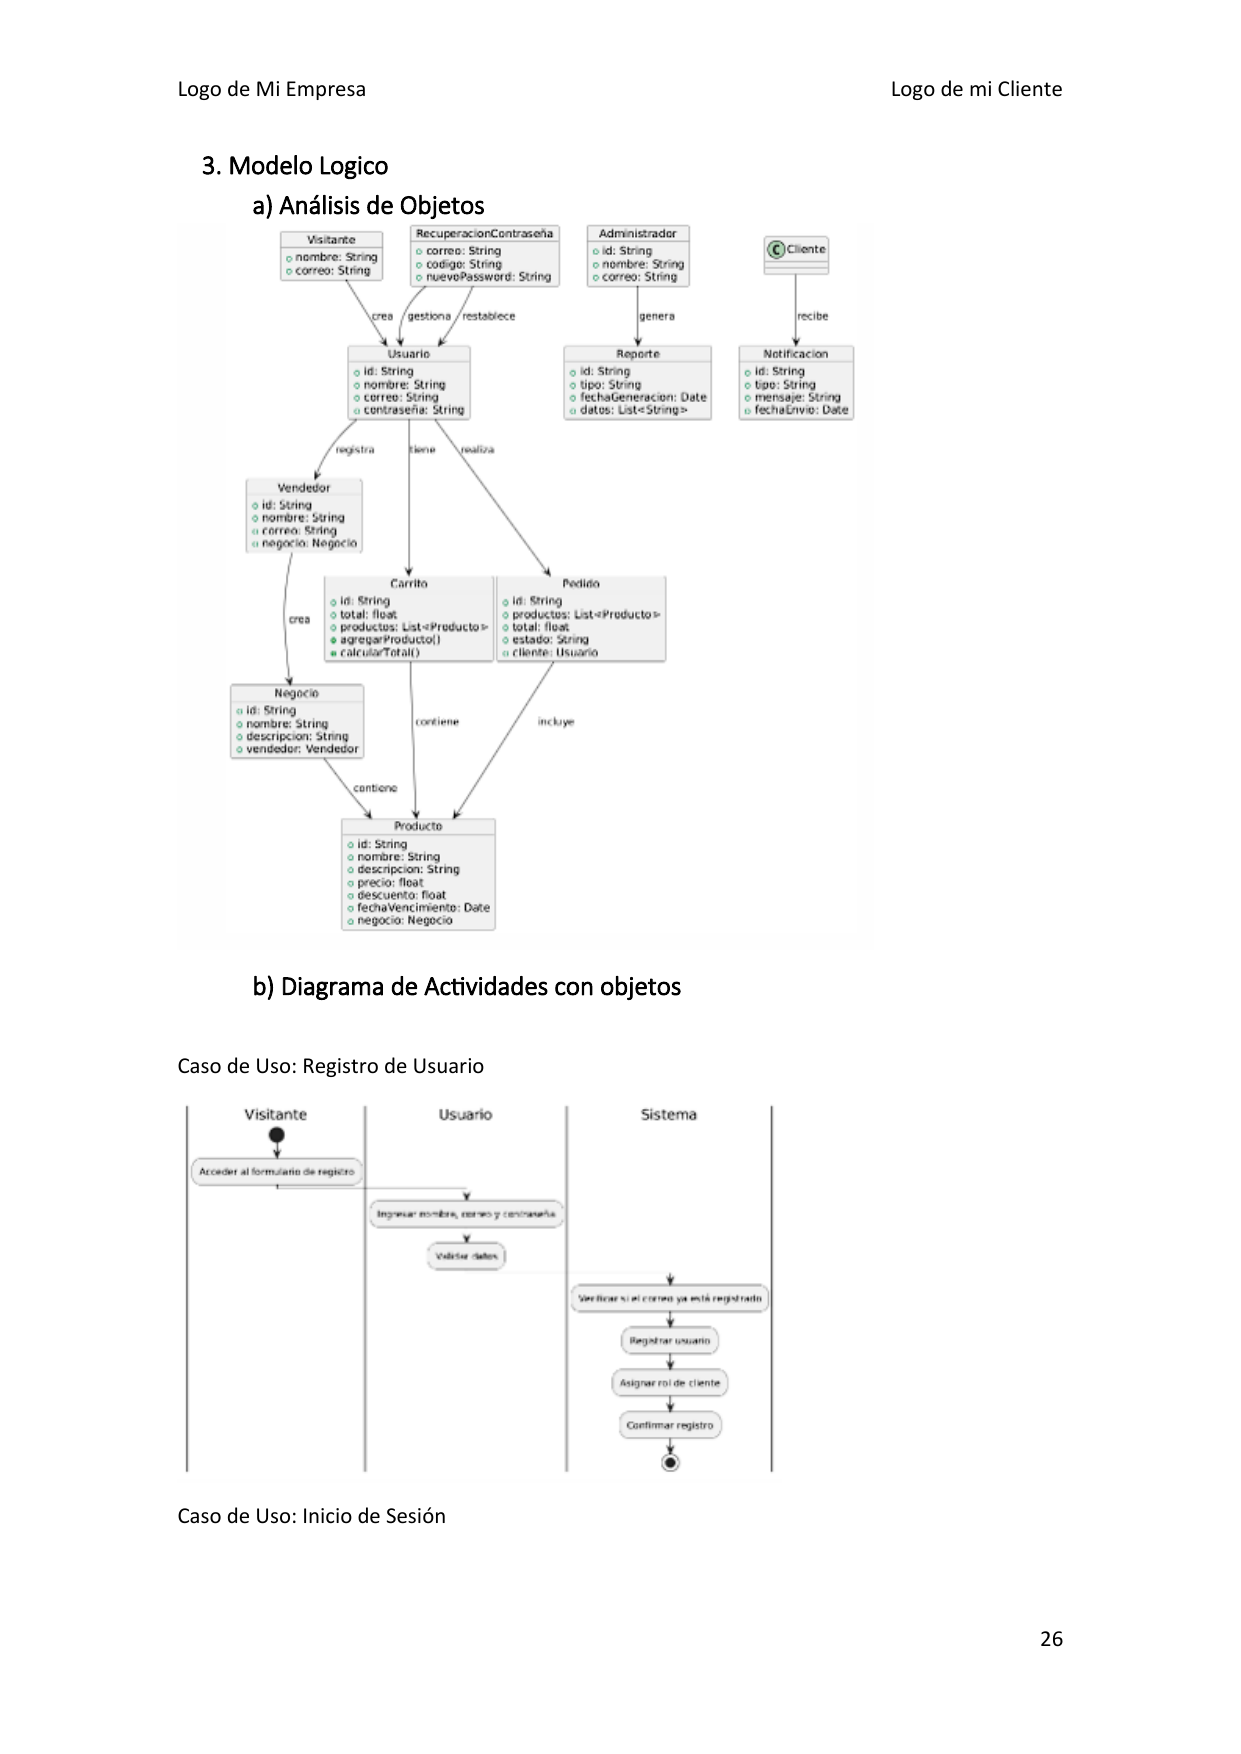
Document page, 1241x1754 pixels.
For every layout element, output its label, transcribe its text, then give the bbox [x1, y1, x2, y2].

subtitle a) Análisis de Objetos [177, 187, 1063, 220]
text Caso de Uso: Registro de Usuario [177, 1051, 1063, 1079]
subtitle 3. Modelo Logico [177, 148, 1063, 181]
text Caso de Uso: Inicio de Sesión [177, 1501, 1063, 1529]
picture [177, 1097, 782, 1483]
picture [177, 223, 874, 950]
subtitle b) Diagrama de Actividades con objetos [177, 968, 1063, 1001]
